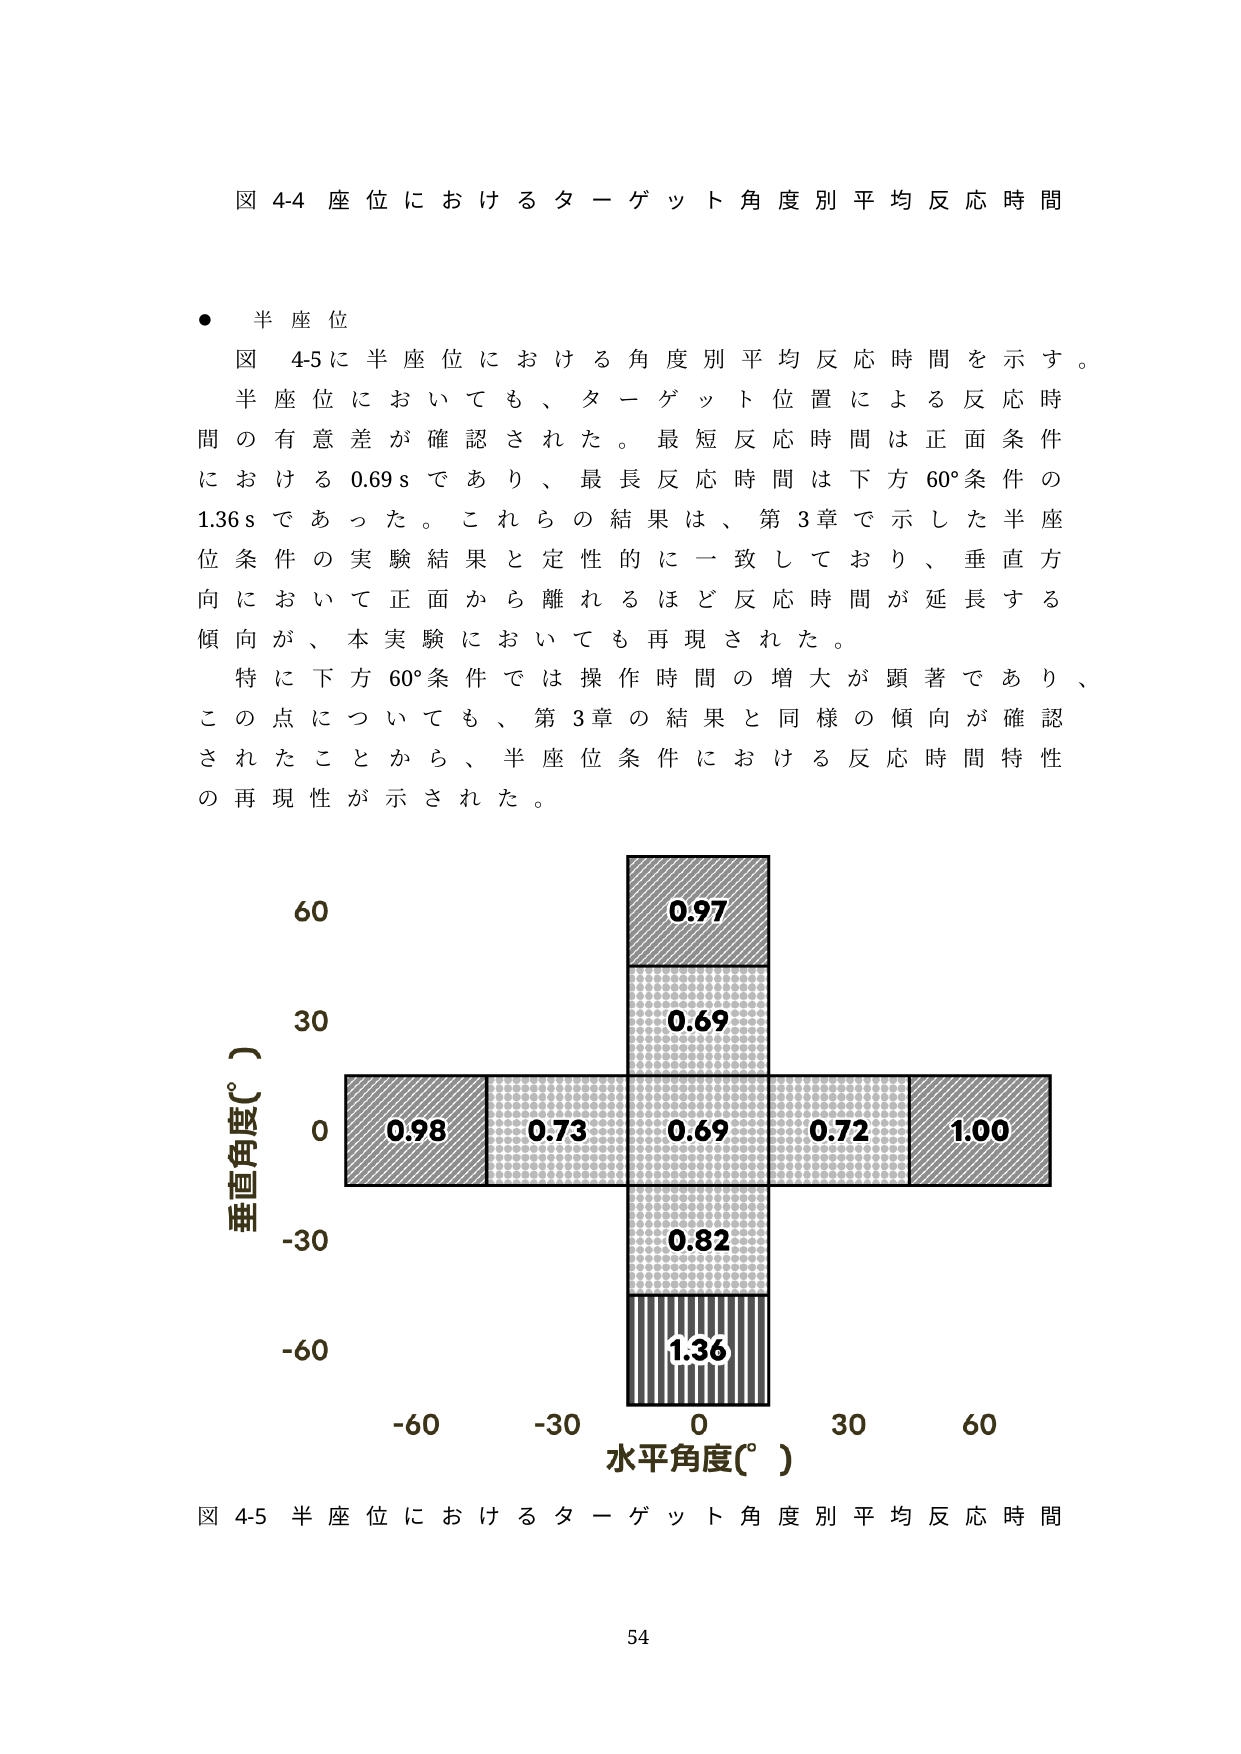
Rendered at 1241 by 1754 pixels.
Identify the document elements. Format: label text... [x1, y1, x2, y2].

text 図4-5 半座位におけるターゲット角度別平均反応時間 [197, 1495, 1078, 1535]
text 図 4-5に半座位における角度別平均反応時間を示す。 [197, 338, 1078, 378]
list 半座位 [197, 298, 1078, 338]
picture [197, 817, 1083, 1484]
text 特に下方60°条件では操作時間の増大が顕著であり、この点についても、第3章の結果と同様の傾向が確認されたことから、半座位条件における反応時間特性の再現性が示された。 [197, 657, 1078, 817]
text 図4-4 座位におけるターゲット角度別平均反応時間 [197, 179, 1078, 219]
text 半座位においても、ターゲット位置による反応時間の有意差が確認された。最短反応時間は正面条件における0.69 sであり、最長反応時間は下方60°条件の1.36 sであった。これらの結果は、第3章で示した半座位条件の実験結果と定性的に一致しており、垂直方向において正面から離れるほど反応時間が延長する傾向が、本実験においても再現された。 [197, 378, 1078, 657]
